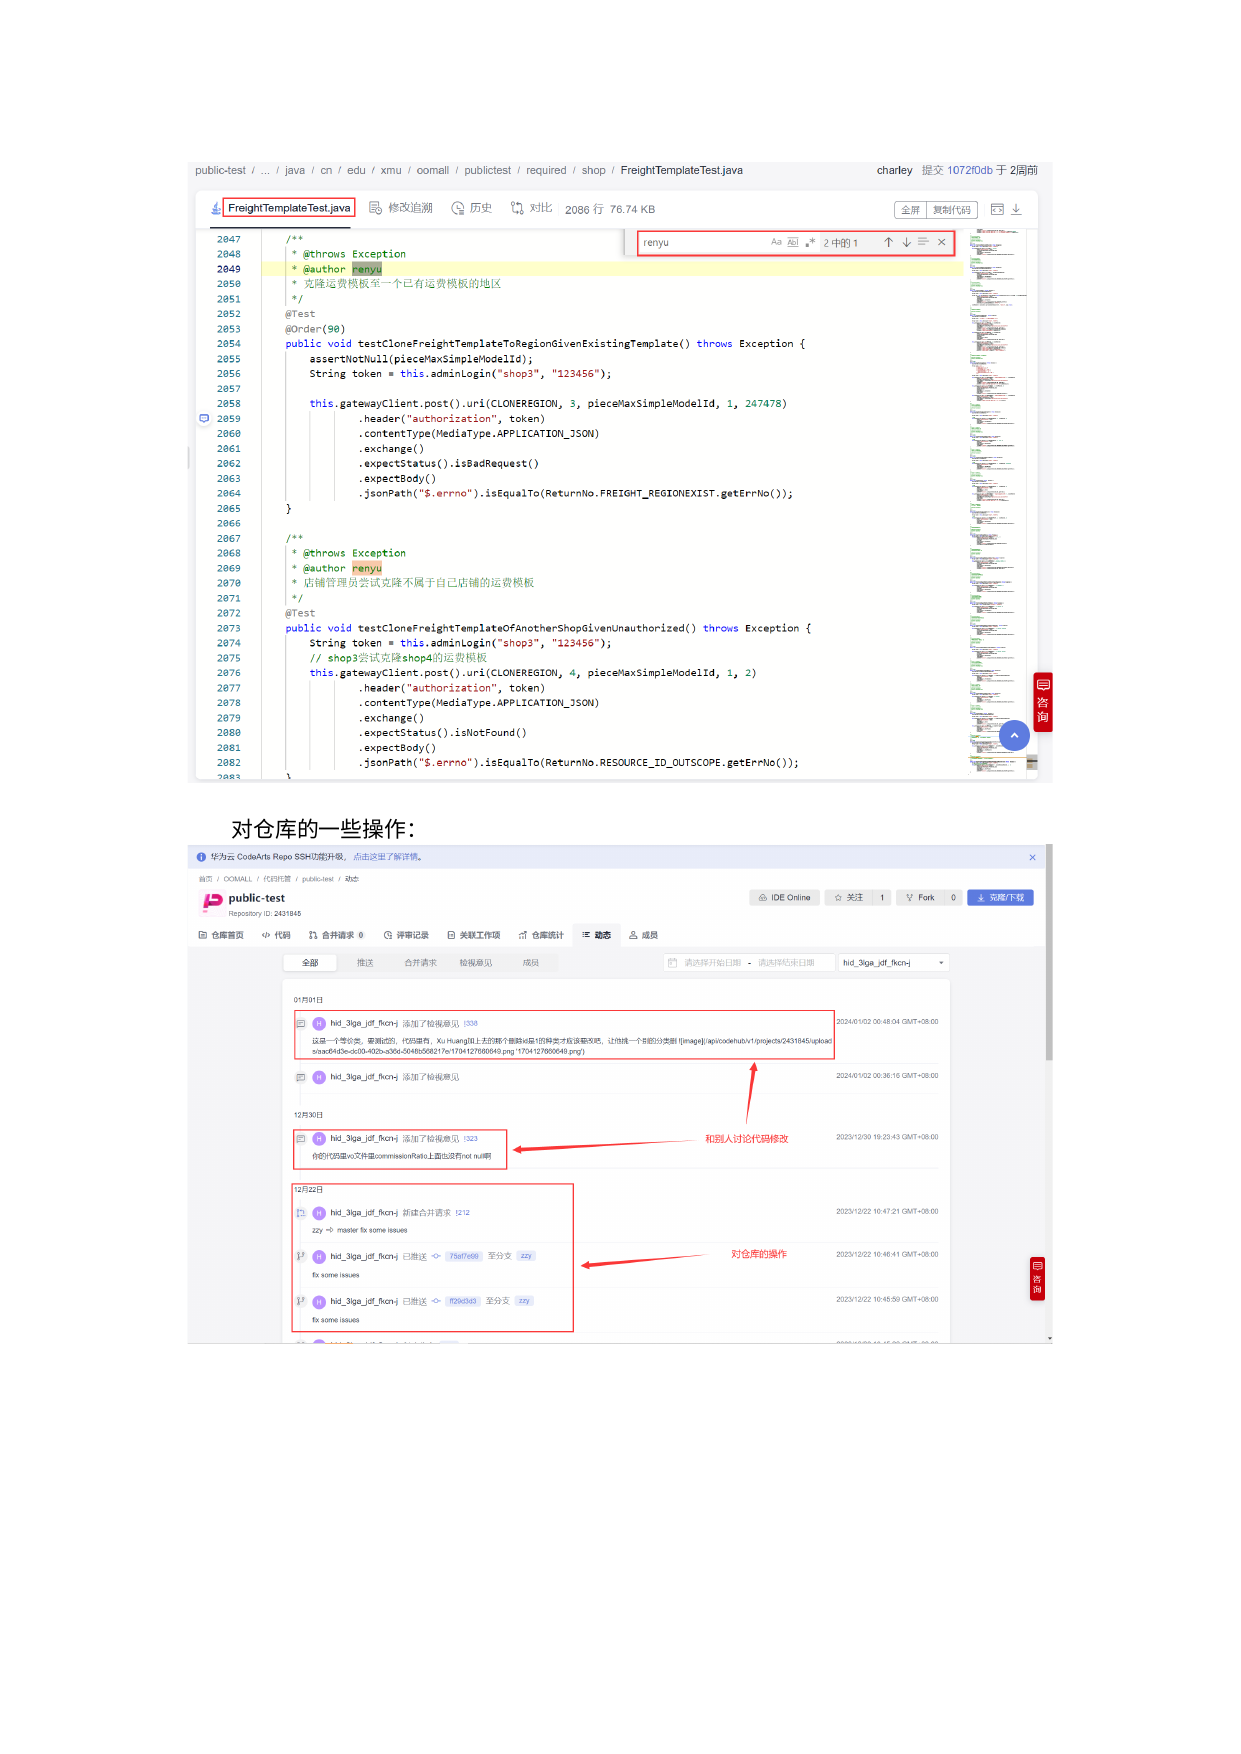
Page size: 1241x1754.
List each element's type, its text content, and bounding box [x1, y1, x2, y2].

picture [187, 162, 1053, 783]
text 对仓库的一些操作： [187, 812, 1053, 844]
picture [187, 844, 1053, 1344]
